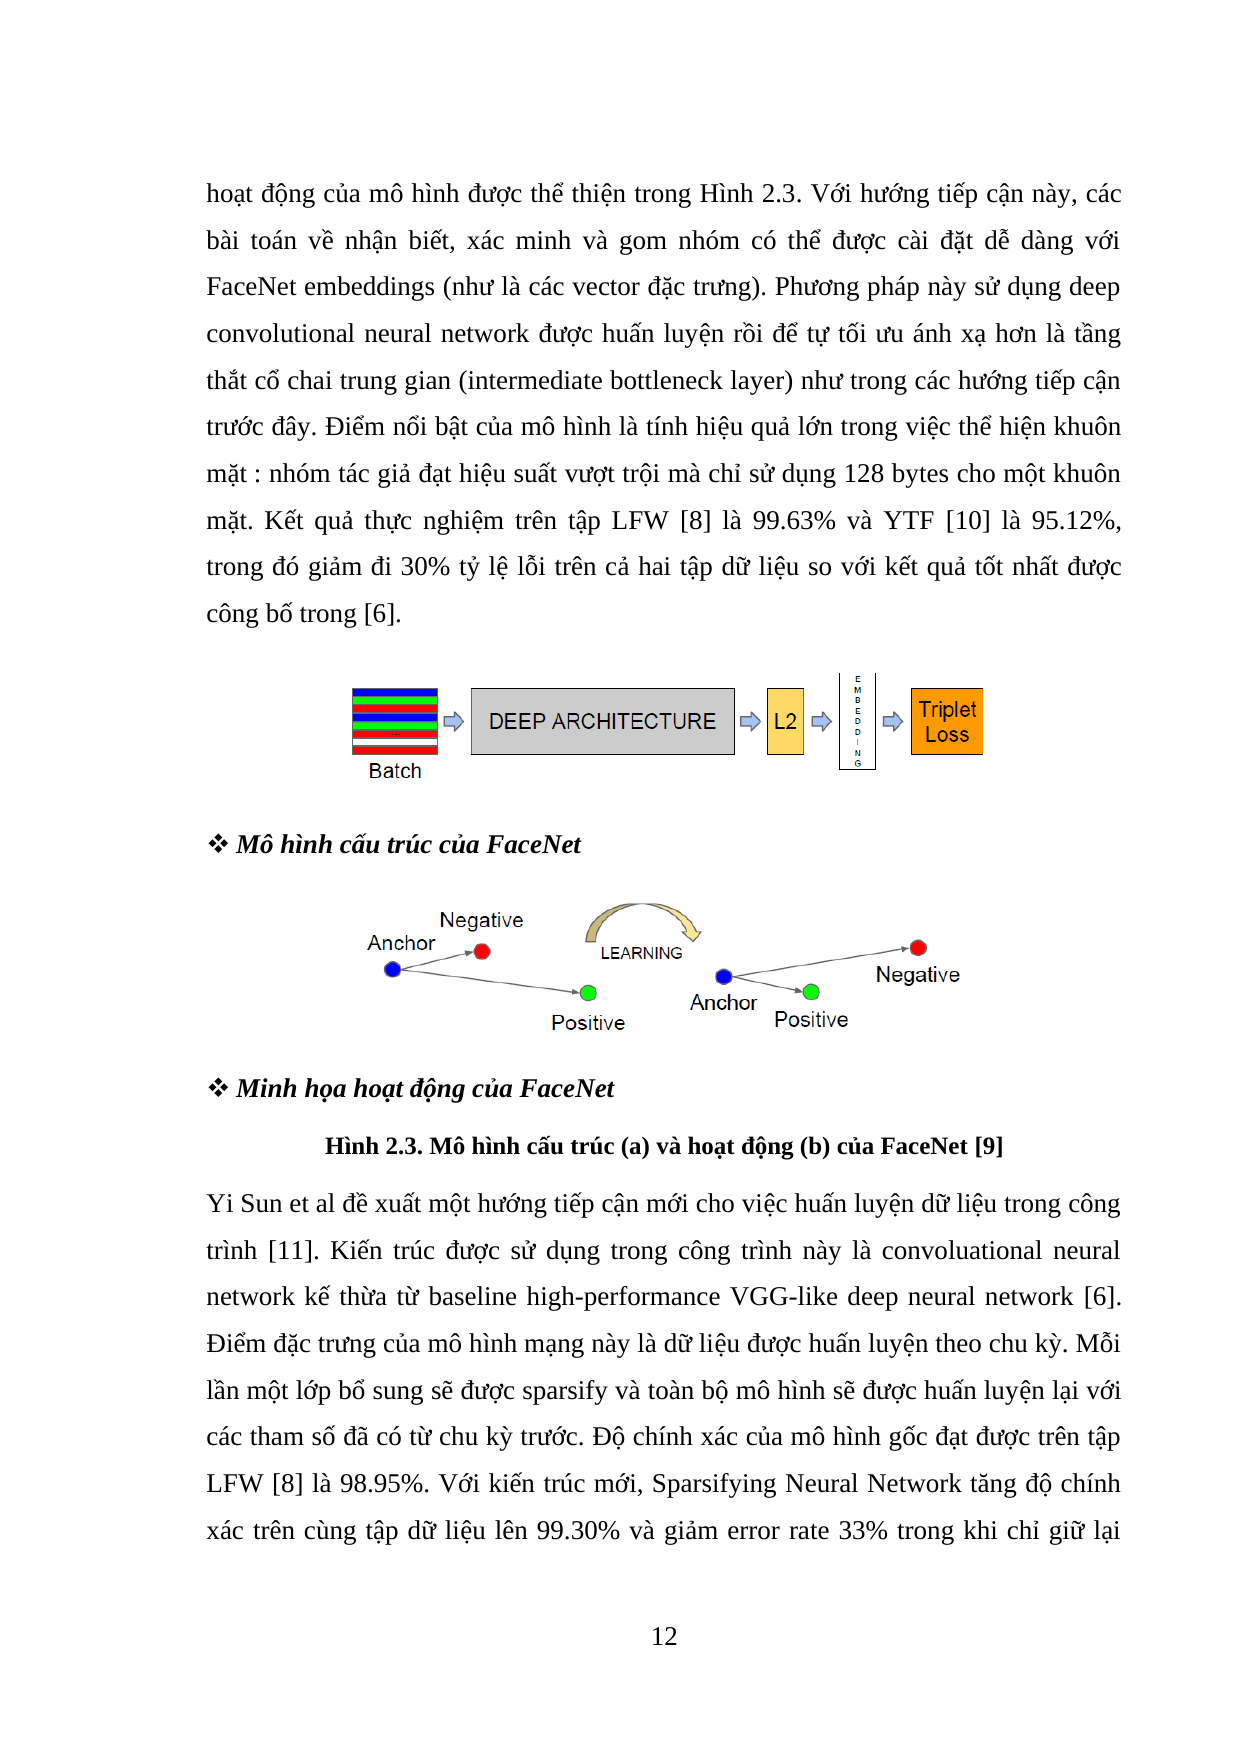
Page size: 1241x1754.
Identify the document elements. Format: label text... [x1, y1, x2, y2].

picture [322, 656, 1007, 800]
picture [355, 887, 973, 1044]
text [206, 177, 1122, 628]
list Mô hình cấu trúc của FaceNet [206, 828, 1122, 859]
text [206, 1187, 1122, 1545]
list Minh họa hoạt động của FaceNet [206, 1072, 1122, 1103]
text Hình 2.2. Mô hình cấu trúc (a) và hoạt động (b) của FaceNet [206, 1131, 1122, 1160]
